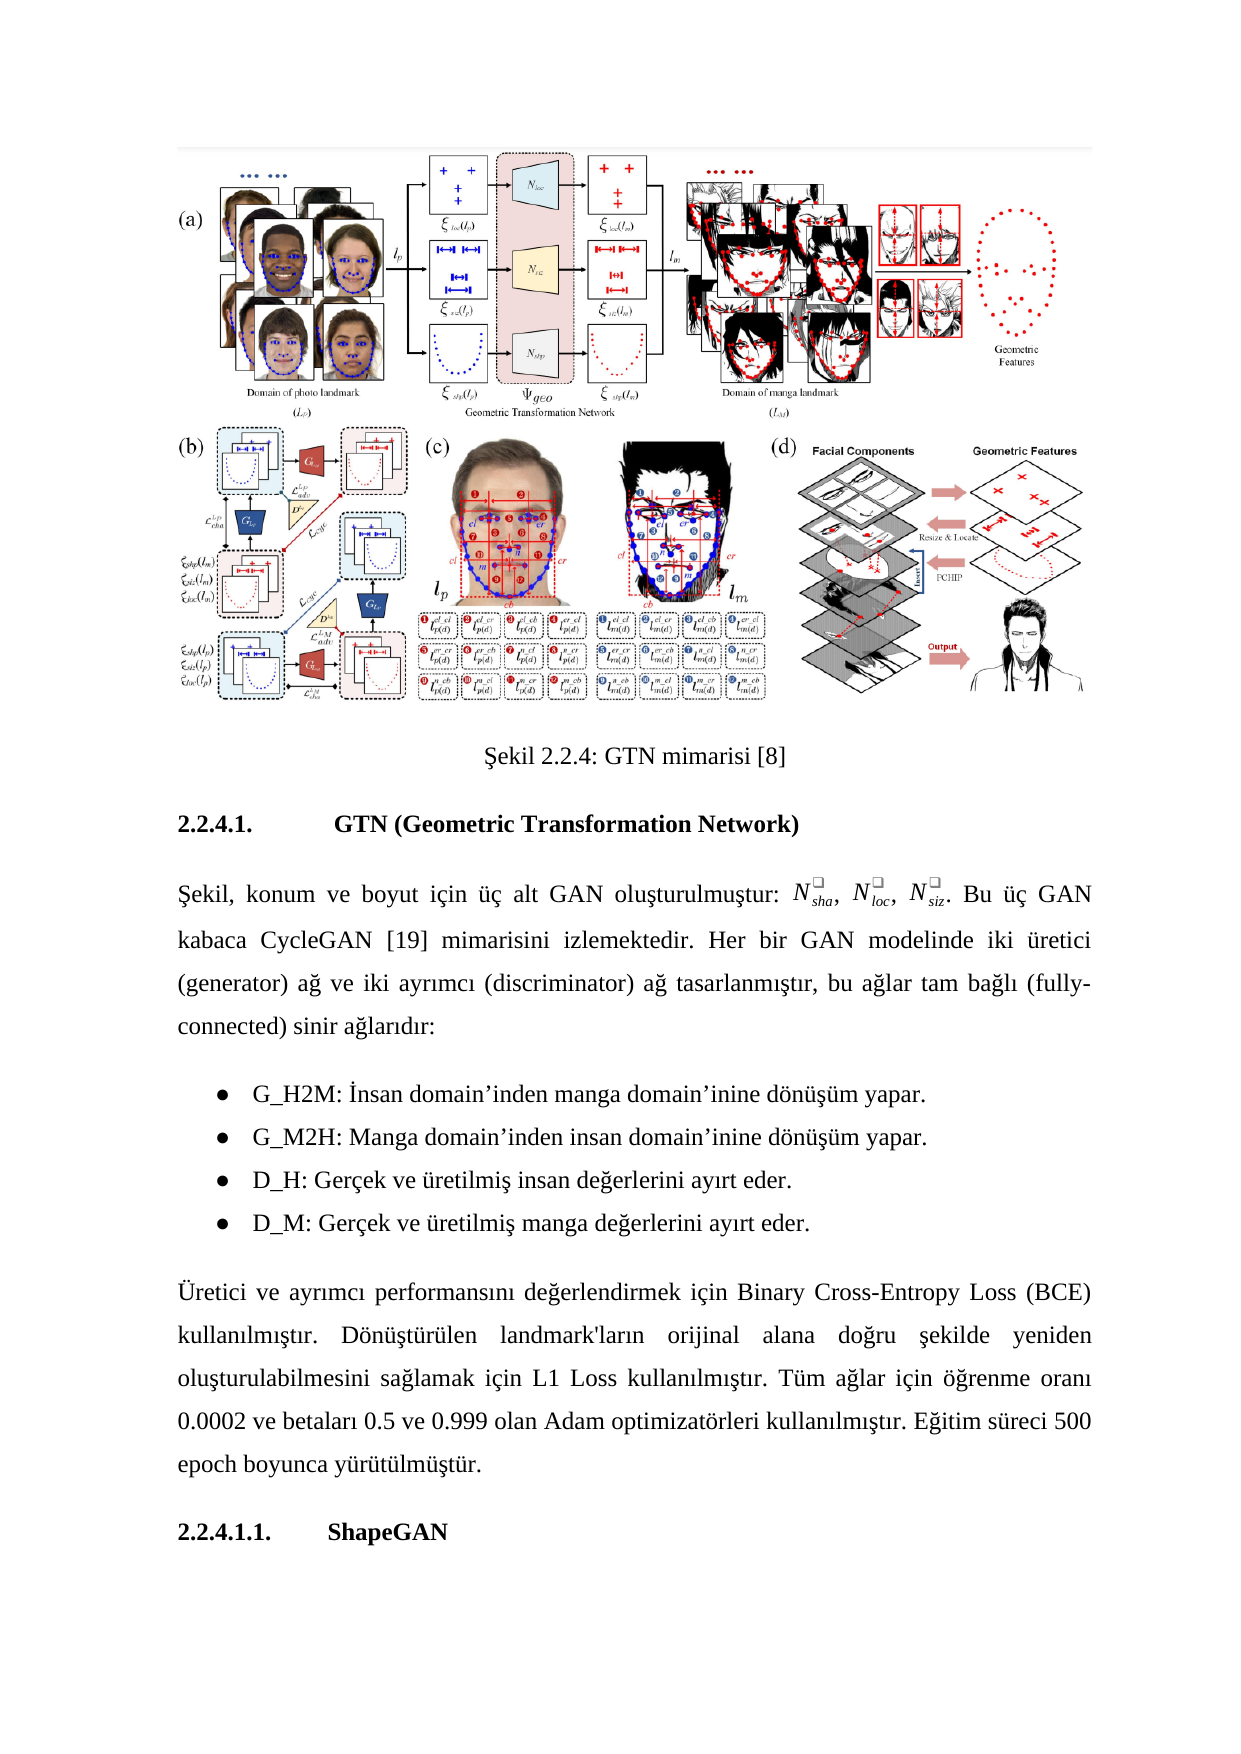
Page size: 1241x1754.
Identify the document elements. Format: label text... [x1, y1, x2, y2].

list GTN (Geometric Transformation Network) [177, 809, 1092, 838]
list ShapeGAN [177, 1517, 1092, 1546]
list D_M: Gerçek ve üretilmiş manga değerlerini ayırt eder. [215, 1208, 1092, 1237]
picture [177, 147, 1093, 702]
list D_H: Gerçek ve üretilmiş insan değerlerini ayırt eder. [215, 1165, 1092, 1194]
text Şekil 2.2.4: GTN mimarisi [8] [177, 741, 1092, 769]
list G_H2M: İnsan domain’inden manga domain’inine dönüşüm yapar. [215, 1079, 1092, 1108]
list G_M2H: Manga domain’inden insan domain’inine dönüşüm yapar. [215, 1122, 1092, 1151]
text Şekil, konum ve boyut için üç alt GAN oluşturulmuştur: , , . Bu üç GAN kabaca CycleGAN [19] mimarisini izlemektedir. Her bir GAN modelinde iki üretici (generator) ağ ve iki ayrımcı (discriminator) ağ tasarlanmıştır, bu ağlar tam bağlı (fully-connected) sinir ağlarıdır: [177, 877, 1092, 1040]
text Üretici ve ayrımcı performansını değerlendirmek için Binary Cross-Entropy Loss (BCE) kullanılmıştır. Dönüştürülen landmark'ların orijinal alana doğru şekilde yeniden oluşturulabilmesini sağlamak için L1 Loss kullanılmıştır. Tüm ağlar için öğrenme oranı 0.0002 ve betaları 0.5 ve 0.999 olan Adam optimizatörleri kullanılmıştır. Eğitim süreci 500 epoch boyunca yürütülmüştür. [177, 1277, 1092, 1478]
